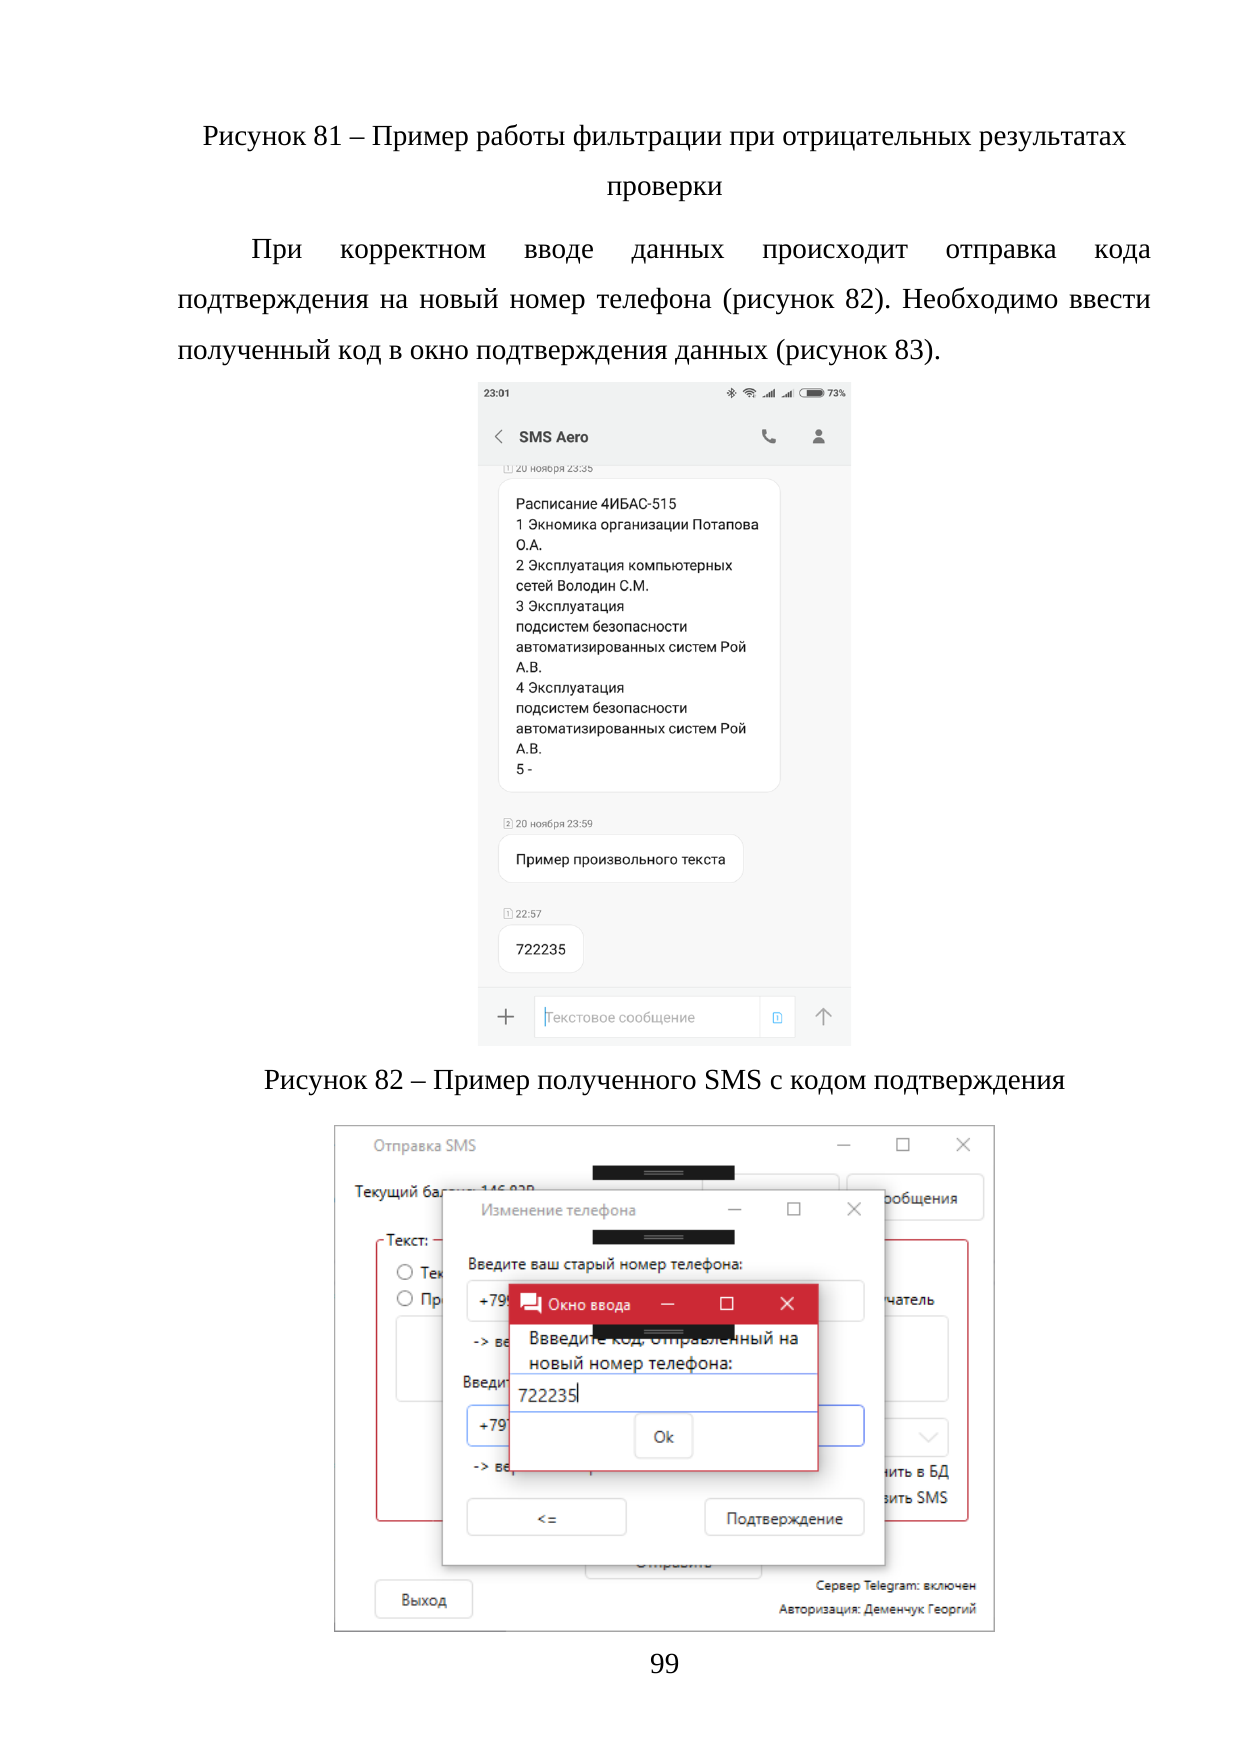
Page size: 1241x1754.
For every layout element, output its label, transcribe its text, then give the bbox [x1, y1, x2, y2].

text При корректном вводе данных происходит отправка кода подтверждения на новый номер телефона (рисунок 82). Необходимо ввести полученный код в окно подтверждения данных (рисунок 83). [177, 231, 1152, 365]
picture [477, 382, 852, 1046]
text Рисунок 82 – Пример полученного SMS с кодом подтверждения [177, 1062, 1152, 1096]
picture [334, 1125, 995, 1632]
text Рисунок 81 – Пример работы фильтрации при отрицательных результатах проверки [177, 118, 1152, 202]
